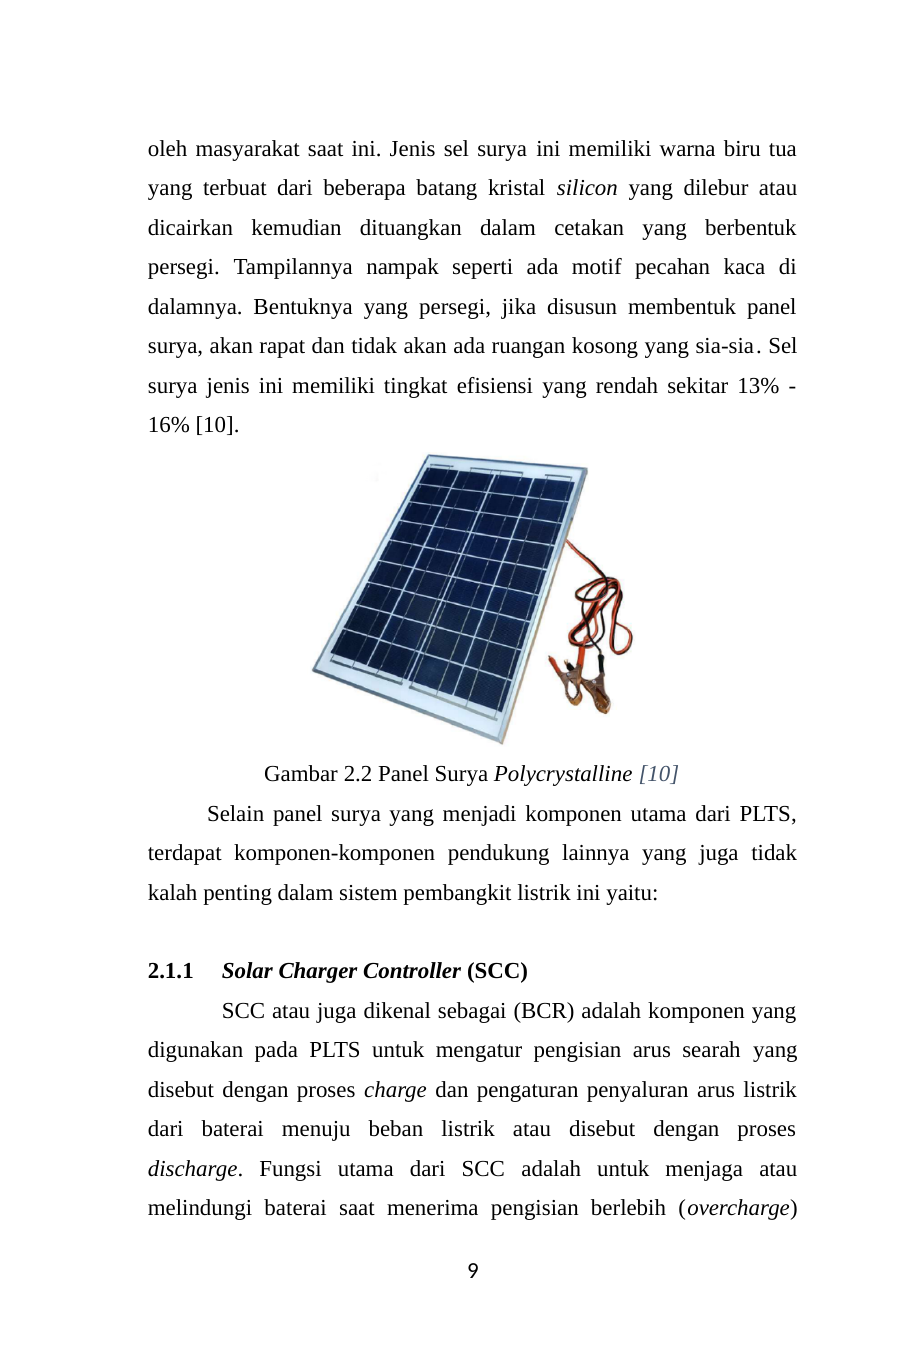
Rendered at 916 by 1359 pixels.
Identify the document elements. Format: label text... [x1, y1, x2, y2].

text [148, 135, 797, 438]
text Selain panel surya yang menjadi komponen utama dari PLTS, terdapat komponen-komponen pendukung lainnya yang juga tidak kalah penting dalam sistem pembangkit listrik ini yaitu: [148, 799, 797, 905]
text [148, 997, 797, 1221]
subtitle Solar Charger Controller (SCC) [148, 957, 797, 984]
picture [292, 450, 653, 747]
text Gambar 2.2 Panel Surya Polycrystalline [148, 760, 797, 786]
